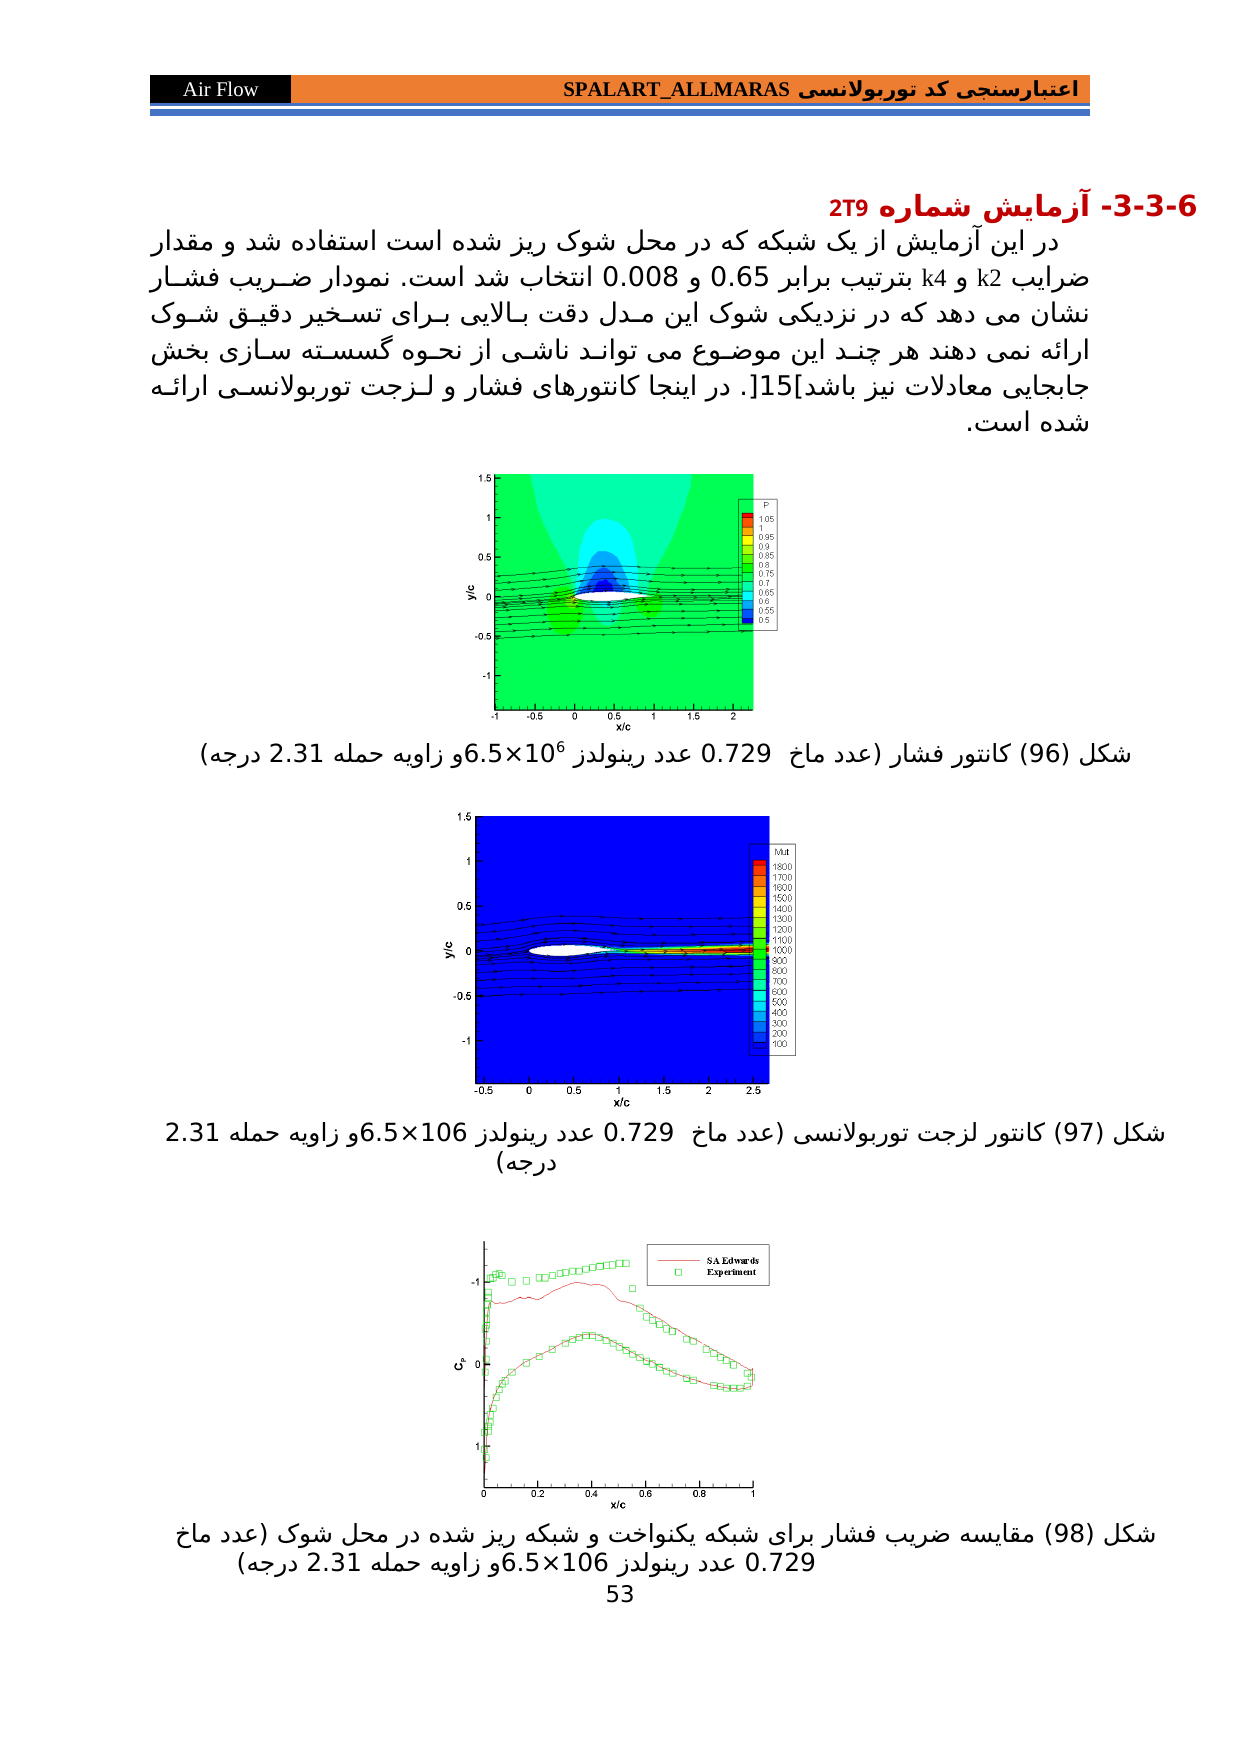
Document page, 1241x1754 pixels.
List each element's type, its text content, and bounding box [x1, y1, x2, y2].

picture [454, 1213, 786, 1516]
text در این آزمایش از یک شبکه که در محل شوک ریز شده است استفاده شد و مقدار ضرایب k2 و k4 بترتیب برابر 0.65 و 0.008 انتخاب شد است. نمودار ضریب فشار نشان می دهد که در نزدیکی شوک این مدل دقت بالایی برای تسخیر دقیق شوک ارائه نمی دهند هر چند این موضوع می تواند ناشی از نحوه گسسته سازی بخش جابجایی معادلات نیز باشد]15[. در اینجا کانتورهای فشار و لزجت توربولانسی ارائه شده است. [150, 225, 1090, 438]
picture [458, 467, 782, 735]
subtitle آزمایش شماره 2T9 [150, 189, 1090, 223]
text کانتور فشار (عدد ماخ 0.729 عدد رینولدز 106×6.5و زاویه حمله 2.31 درجه) [150, 739, 1060, 768]
text مقایسه ضریب فشار برای شبکه یکنواخت و شبکه ریز شده در محل شوک (عدد ماخ 0.729 عدد رینولدز 106×6.5و زاویه حمله 2.31 درجه) [150, 1519, 1060, 1578]
picture [438, 805, 802, 1114]
text کانتور لزجت توربولانسی (عدد ماخ 0.729 عدد رینولدز 106×6.5و زاویه حمله 2.31 درجه) [150, 1118, 1060, 1176]
